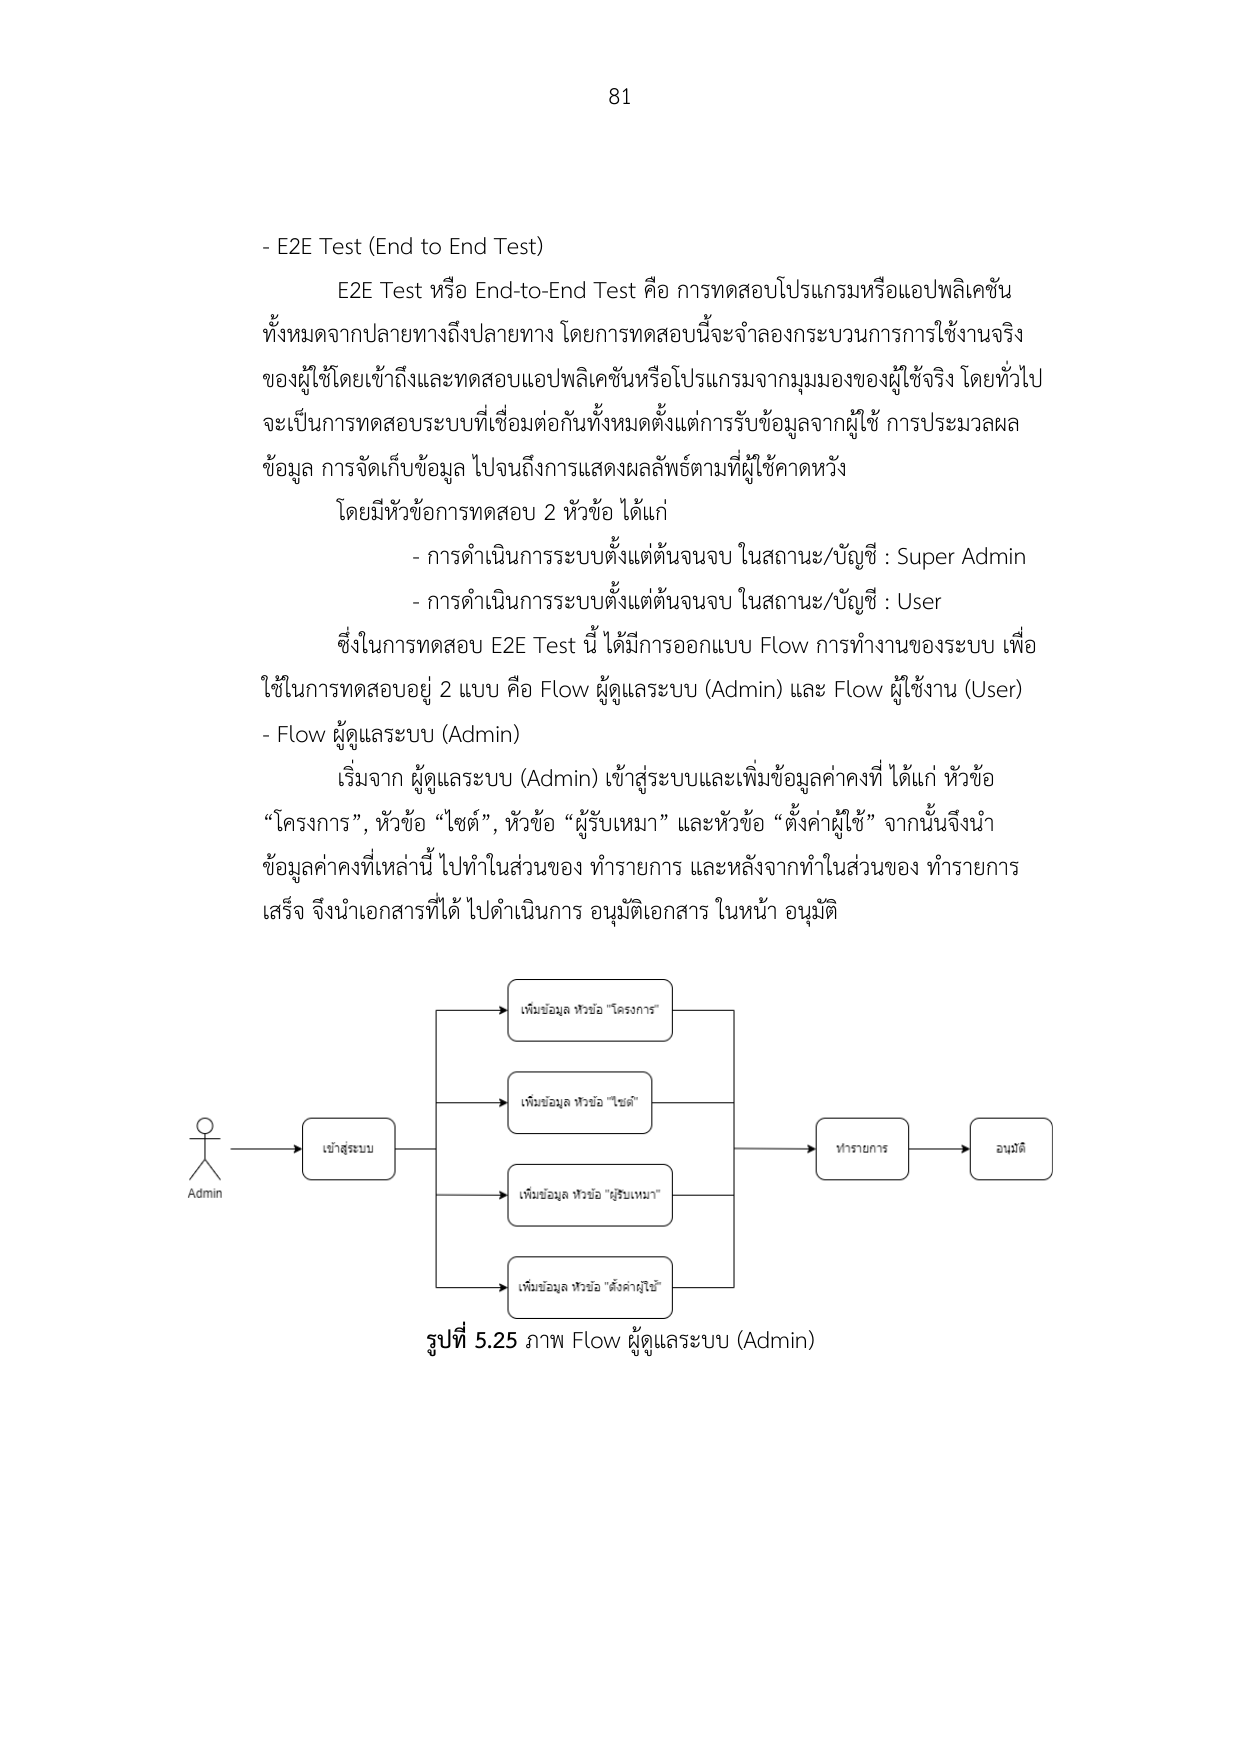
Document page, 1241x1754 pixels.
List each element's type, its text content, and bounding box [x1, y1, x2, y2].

text โดยมีหัวข้อการทดสอบ 2 หัวข้อ ได้แก่ [187, 491, 1053, 536]
text - การดำเนินการระบบตั้งแต่ต้นจนจบ ในสถานะ/บัญชี : Super Admin [187, 536, 1053, 580]
text ซึ่งในการทดสอบ E2E Test นี้ ได้มีการออกแบบ Flow การทำงานของระบบ เพื่อ ใช้ในการทดสอบอยู่ 2 แบบ คือ Flow ผู้ดูแลระบบ (Admin) และ Flow ผู้ใช้งาน (User) [187, 624, 1053, 713]
text รูปที่ 5.25 ภาพ Flow ผู้ดูแลระบบ (Admin) [187, 1319, 1053, 1363]
picture [187, 979, 1053, 1319]
text E2E Test หรือ End-to-End Test คือ การทดสอบโปรแกรมหรือแอปพลิเคชัน ทั้งหมดจากปลายทางถึงปลายทาง โดยการทดสอบนี้จะจำลองกระบวนการการใช้งานจริง ของผู้ใช้โดยเข้าถึงและทดสอบแอปพลิเคชันหรือโปรแกรมจากมุมมองของผู้ใช้จริง โดยทั่วไป จะเป็นการทดสอบระบบที่เชื่อมต่อกันทั้งหมดตั้งแต่การรับข้อมูลจากผู้ใช้ การประมวลผล ข้อมูล การจัดเก็บข้อมูล ไปจนถึงการแสดงผลลัพธ์ตามที่ผู้ใช้คาดหวัง [187, 269, 1053, 491]
text - E2E Test (End to End Test) [187, 225, 1053, 269]
text - Flow ผู้ดูแลระบบ (Admin) [187, 713, 1053, 757]
text เริ่มจาก ผู้ดูแลระบบ (Admin) เข้าสู่ระบบและเพิ่มข้อมูลค่าคงที่ ได้แก่ หัวข้อ “โครงการ”, หัวข้อ “ไซต์”, หัวข้อ “ผู้รับเหมา” และหัวข้อ “ตั้งค่าผู้ใช้” จากนั้นจึงนำ ข้อมูลค่าคงที่เหล่านี้ ไปทำในส่วนของ ทำรายการ และหลังจากทำในส่วนของ ทำรายการ เสร็จ จึงนำเอกสารที่ได้ ไปดำเนินการ อนุมัติเอกสาร ในหน้า อนุมัติ [187, 757, 1053, 935]
text - การดำเนินการระบบตั้งแต่ต้นจนจบ ในสถานะ/บัญชี : User [187, 580, 1053, 624]
